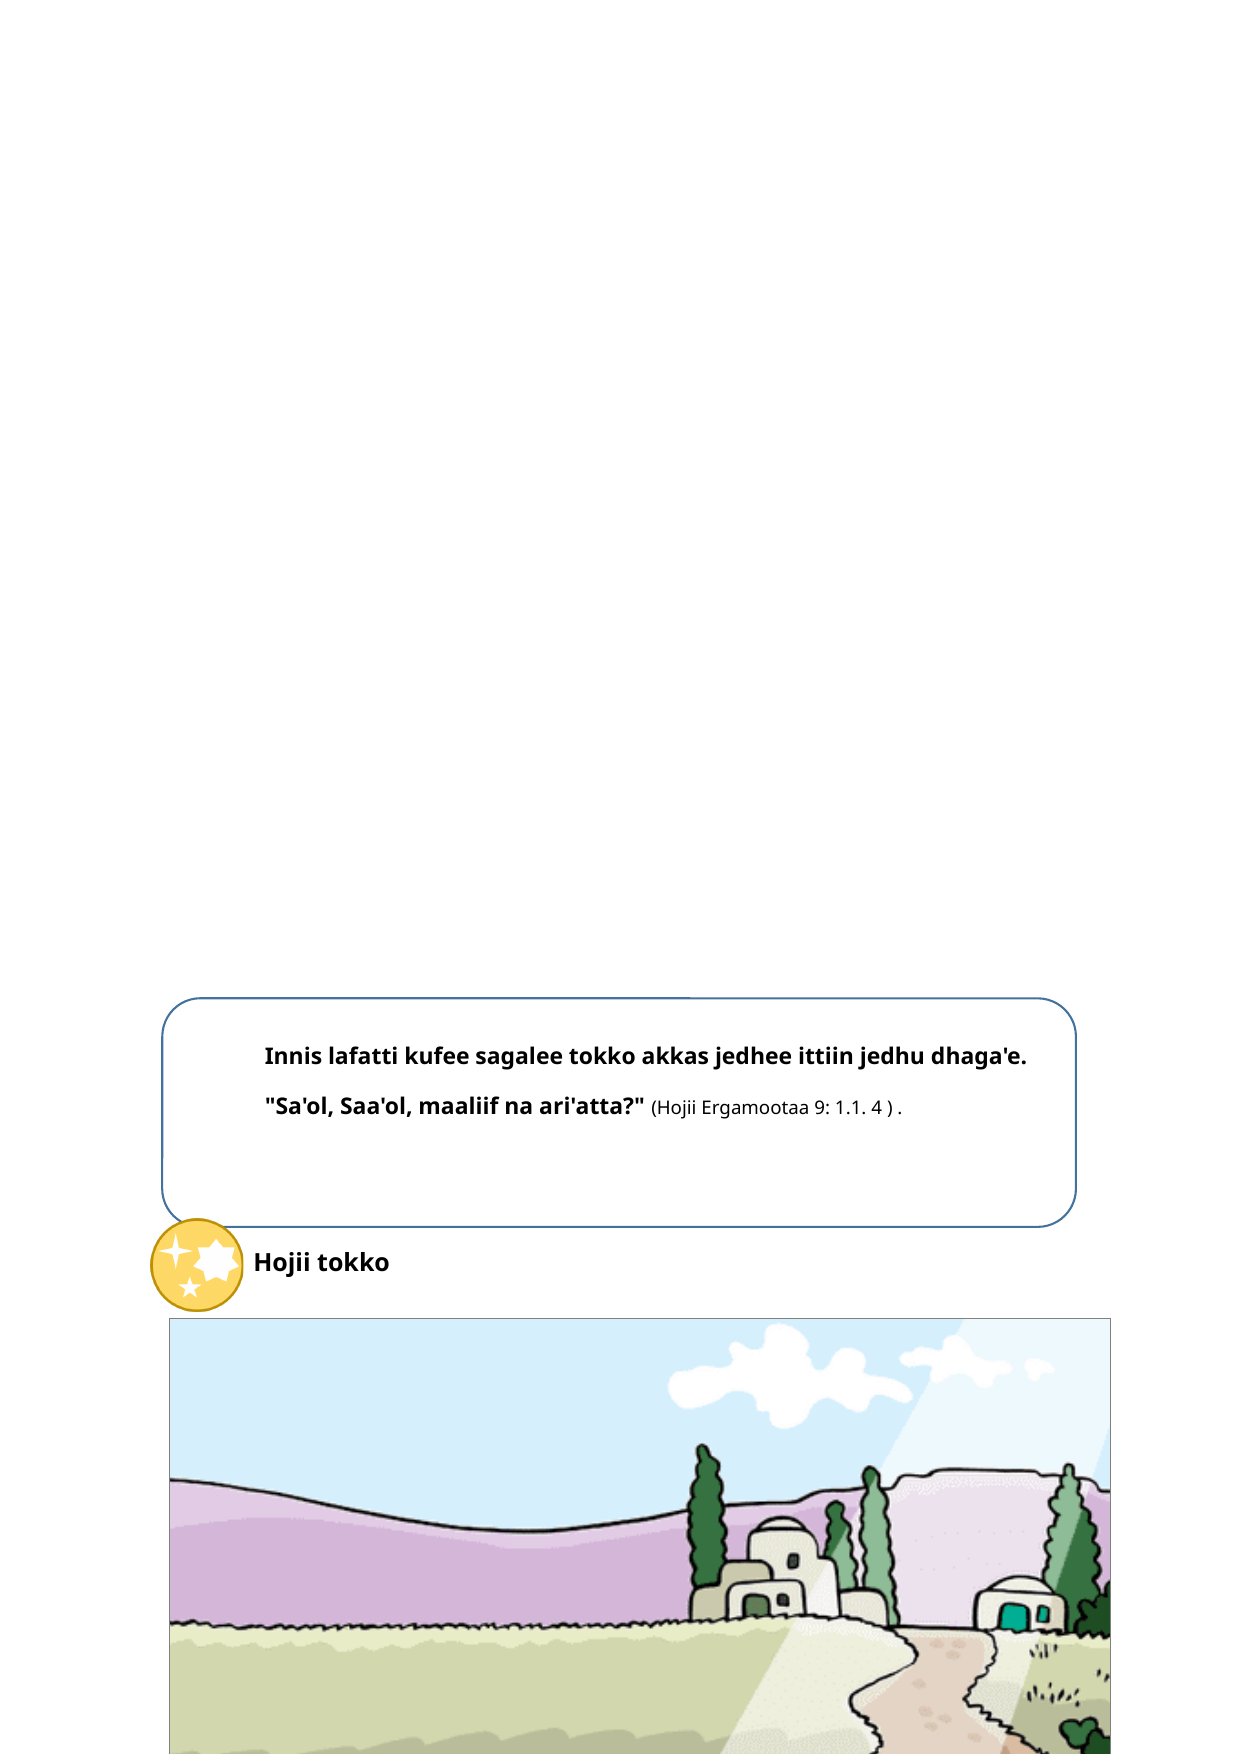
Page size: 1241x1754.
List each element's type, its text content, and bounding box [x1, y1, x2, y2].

picture [170, 1319, 1110, 1754]
text "Sa'ol, Saa'ol, maaliif na ari'atta?" (Hojii Ergamootaa 9: 1.1. 4 ) . [150, 1090, 1090, 1121]
text Innis lafatti kufee sagalee tokko akkas jedhee ittiin jedhu dhaga'e. [150, 1040, 1090, 1071]
text Hojii tokko [244, 1244, 1090, 1278]
picture [150, 1218, 244, 1312]
